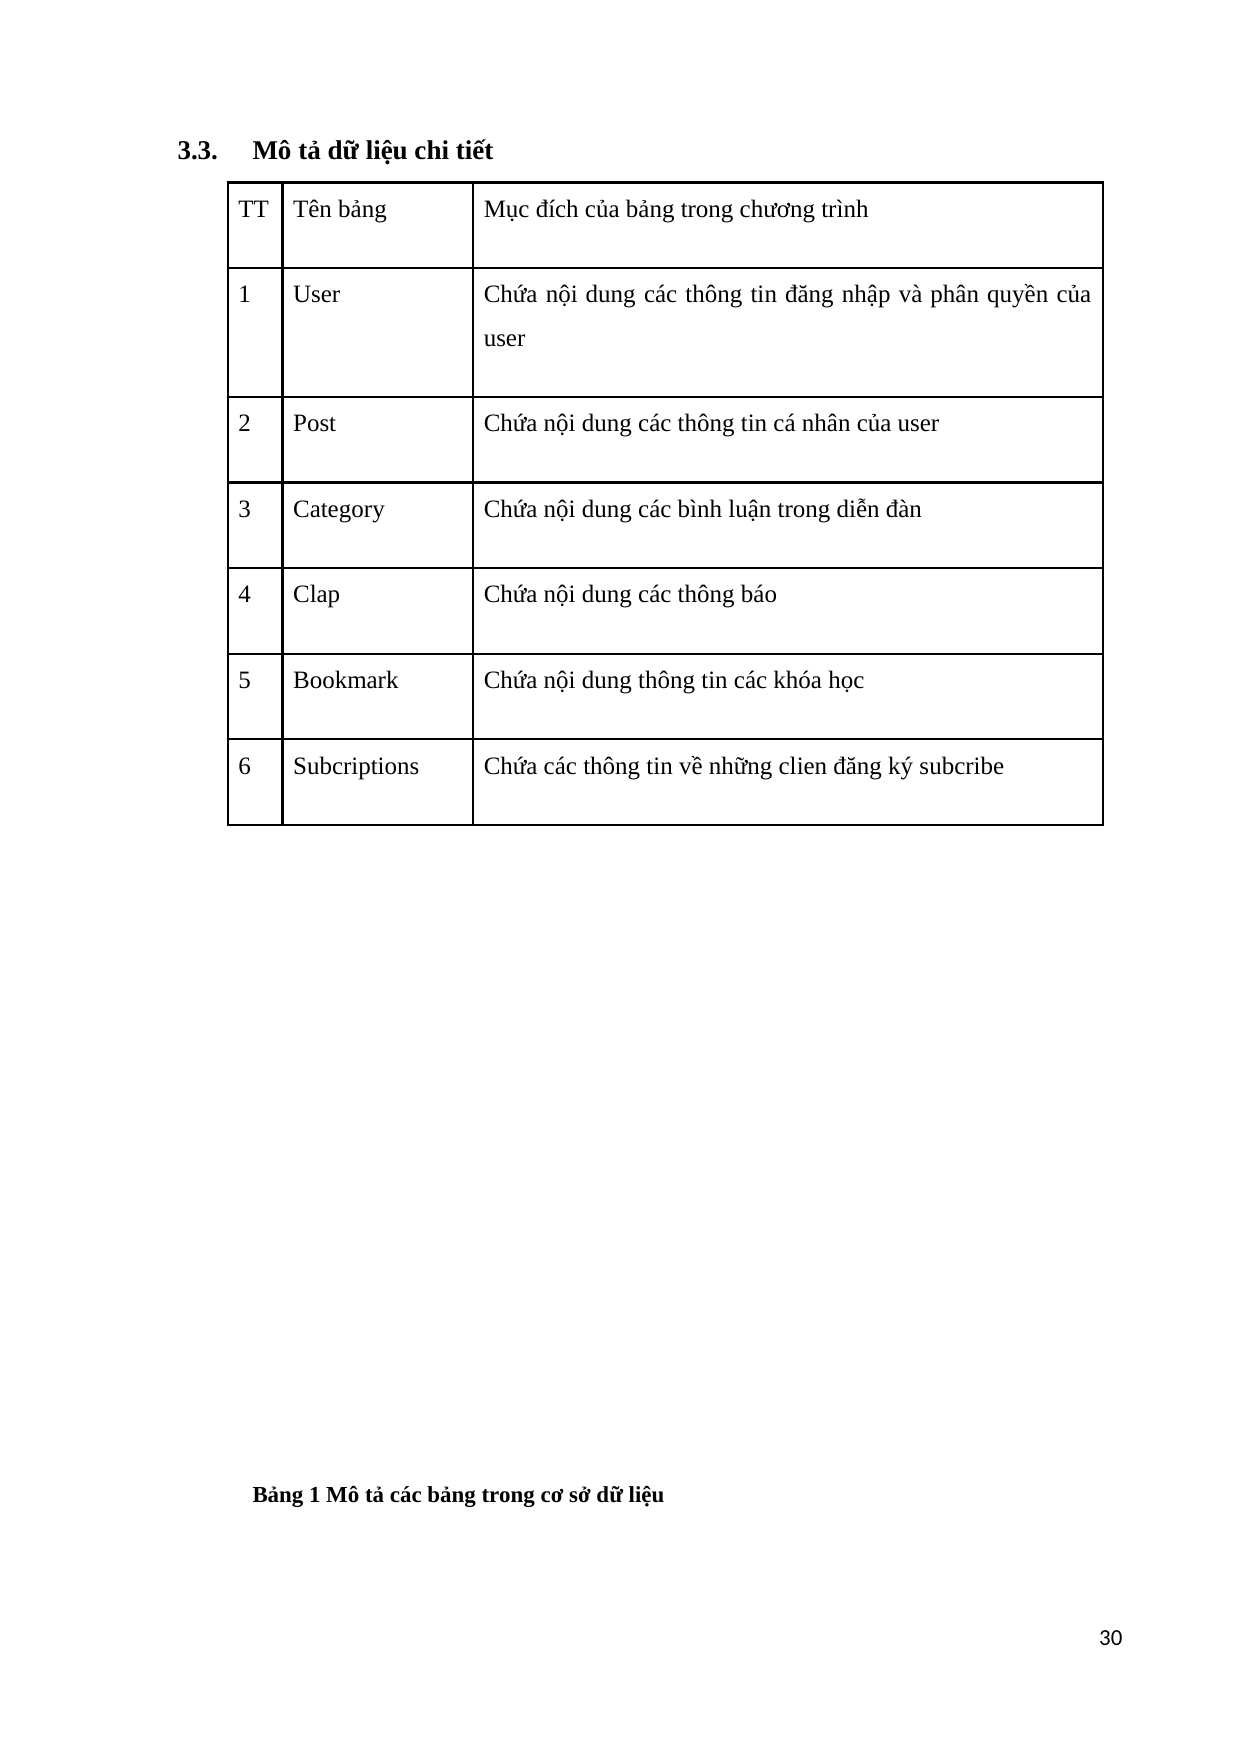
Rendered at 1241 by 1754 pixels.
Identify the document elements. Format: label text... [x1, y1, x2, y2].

table_cell 3 [229, 484, 281, 567]
table_header TT [229, 184, 281, 267]
table_cell 2 [229, 398, 281, 481]
table_cell 6 [229, 740, 281, 824]
table_header Tên bảng [284, 184, 472, 267]
table_cell Chứa nội dung các thông báo [474, 569, 1102, 653]
table_cell 5 [229, 655, 281, 738]
subtitle Mô tả dữ liệu chi tiết [177, 134, 1122, 165]
table_header Mục đích của bảng trong chương trình [474, 184, 1102, 267]
table_cell 4 [229, 569, 281, 653]
table_cell Chứa nội dung thông tin các khóa học [474, 655, 1102, 738]
table_cell Subcriptions [284, 740, 472, 824]
table_cell Chứa các thông tin về những clien đăng ký subcribe [474, 740, 1102, 824]
table_cell Bookmark [284, 655, 472, 738]
table_cell Chứa nội dung các thông tin cá nhân của user [474, 398, 1102, 481]
table_cell 1 [229, 269, 281, 396]
table_cell User [284, 269, 472, 396]
text Bảng 1 Mô tả các bảng trong cơ sở dữ liệu [252, 1481, 1122, 1507]
table_cell Clap [284, 569, 472, 653]
table_cell Chứa nội dung các bình luận trong diễn đàn [474, 484, 1102, 567]
table_cell Chứa nội dung các thông tin đăng nhập và phân quyền của user [474, 269, 1102, 396]
table_cell Post [284, 398, 472, 481]
table_cell Category [284, 484, 472, 567]
